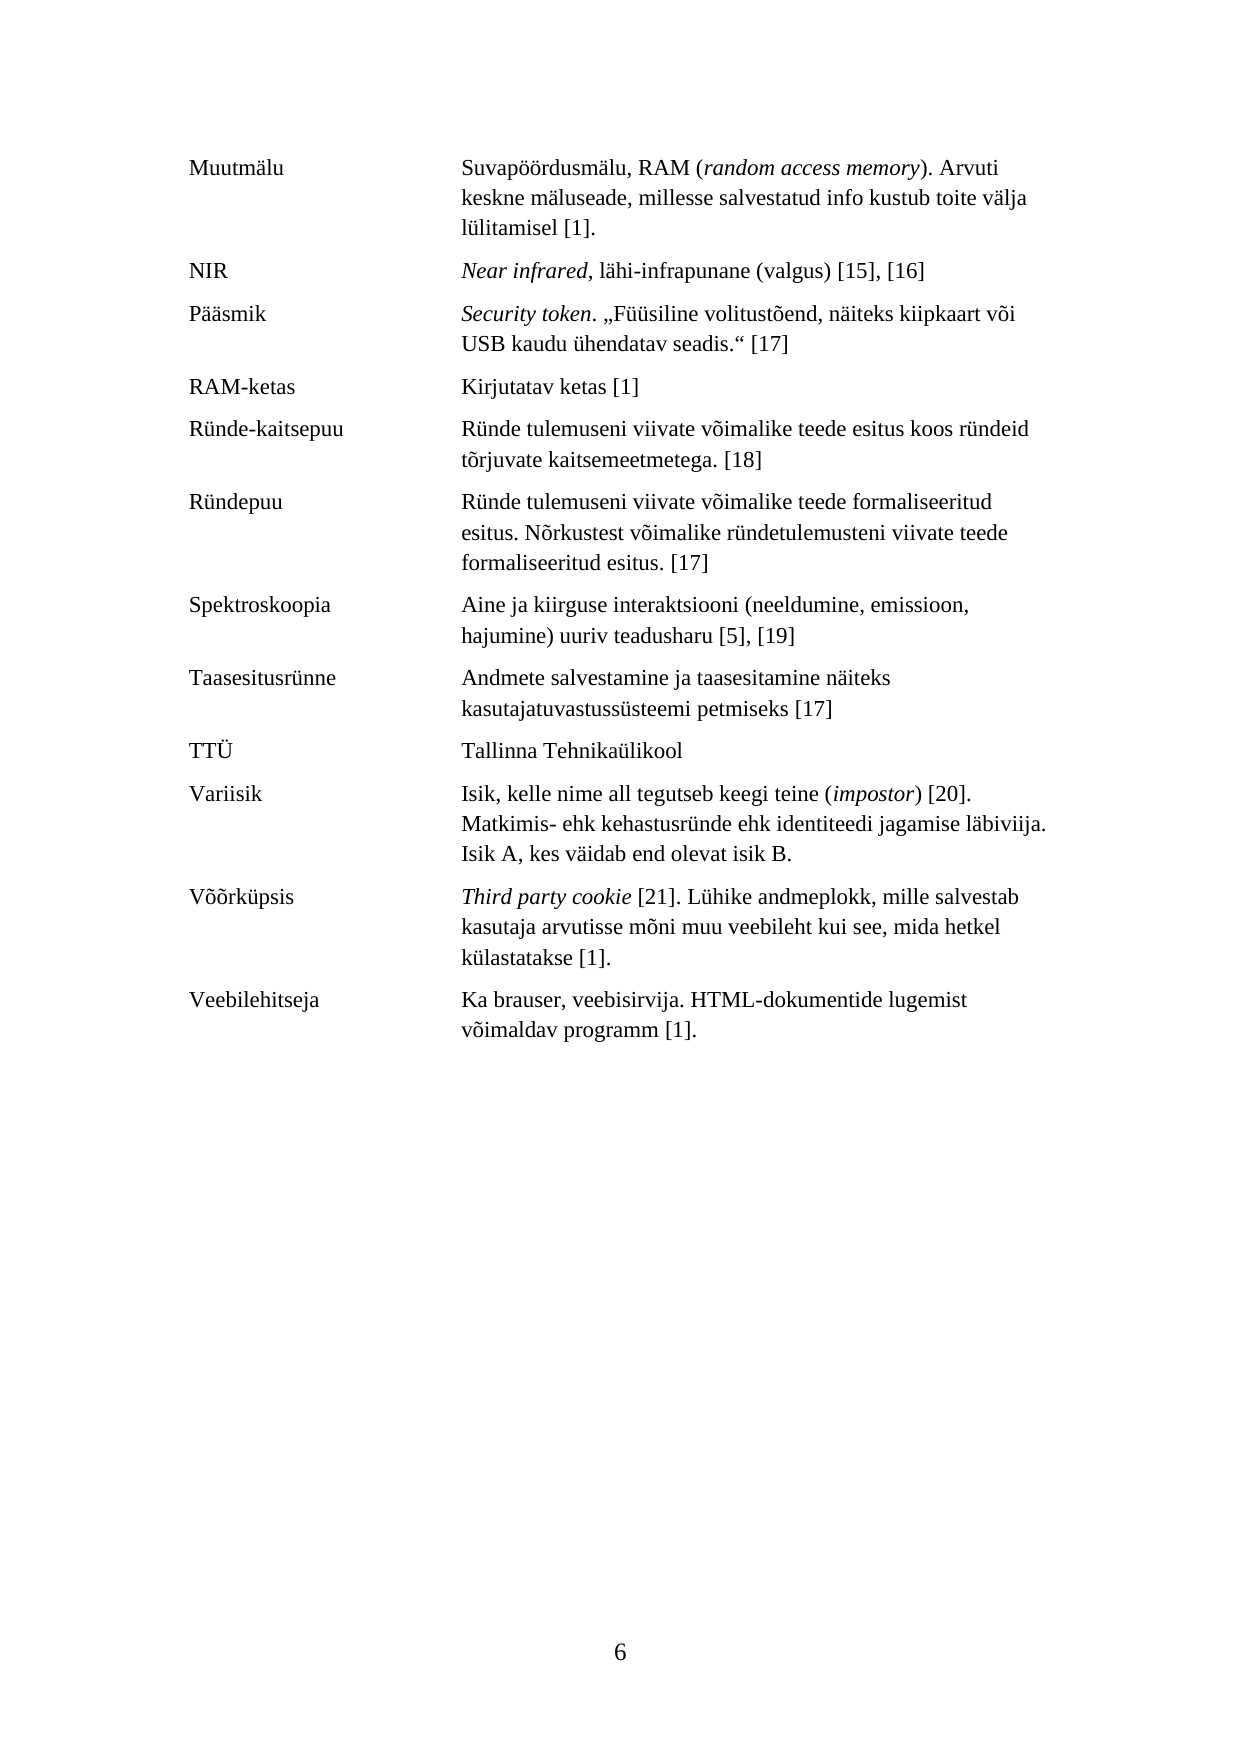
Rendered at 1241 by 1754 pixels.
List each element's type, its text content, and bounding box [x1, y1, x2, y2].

table_cell Ka brauser, veebisirvija. HTML-dokumentide lugemist võimaldav programm [1]. [450, 980, 1063, 1053]
table_cell Third party cookie [21]. Lühike andmeplokk, mille salvestab kasutaja arvutisse mõni muu veebileht kui see, mida hetkel külastatakse [1]. [450, 877, 1063, 980]
table_cell Near infrared, lähi-infrapunane (valgus) [15], [16] [450, 251, 1063, 293]
table_cell RAM-ketas [177, 366, 450, 409]
table_cell Spektroskoopia [177, 585, 450, 658]
table_cell Tallinna Tehnikaülikool [450, 731, 1063, 774]
table_cell Suvapöördusmälu, RAM (random access memory). Arvuti keskne mäluseade, millesse salvestatud info kustub toite välja lülitamisel [1]. [450, 148, 1063, 251]
table_cell Andmete salvestamine ja taasesitamine näiteks kasutajatuvastussüsteemi petmiseks [17] [450, 658, 1063, 731]
table_cell Muutmälu [177, 148, 450, 251]
table_cell Taasesitusrünne [177, 658, 450, 731]
table_cell Aine ja kiirguse interaktsiooni (neeldumine, emissioon, hajumine) uuriv teadusharu [5], [19] [450, 585, 1063, 658]
table_cell Variisik [177, 774, 450, 877]
table_cell NIR [177, 251, 450, 293]
table_cell Isik, kelle nime all tegutseb keegi teine (impostor) [20]. Matkimis- ehk kehastusründe ehk identiteedi jagamise läbiviija. Isik A, kes väidab end olevat isik B. [450, 774, 1063, 877]
table_cell Ründepuu [177, 482, 450, 585]
table_cell Võõrküpsis [177, 877, 450, 980]
table_cell Ründe-kaitsepuu [177, 409, 450, 482]
table_cell Kirjutatav ketas [1] [450, 366, 1063, 409]
table_cell Security token. „Füüsiline volitustõend, näiteks kiipkaart või USB kaudu ühendatav seadis.“ [17] [450, 294, 1063, 366]
table_cell TTÜ [177, 731, 450, 774]
table_cell Pääsmik [177, 294, 450, 366]
table_cell Veebilehitseja [177, 980, 450, 1053]
table_cell Ründe tulemuseni viivate võimalike teede esitus koos ründeid tõrjuvate kaitsemeetmetega. [18] [450, 409, 1063, 482]
table_cell Ründe tulemuseni viivate võimalike teede formaliseeritud esitus. Nõrkustest võimalike ründetulemusteni viivate teede formaliseeritud esitus. [17] [450, 482, 1063, 585]
